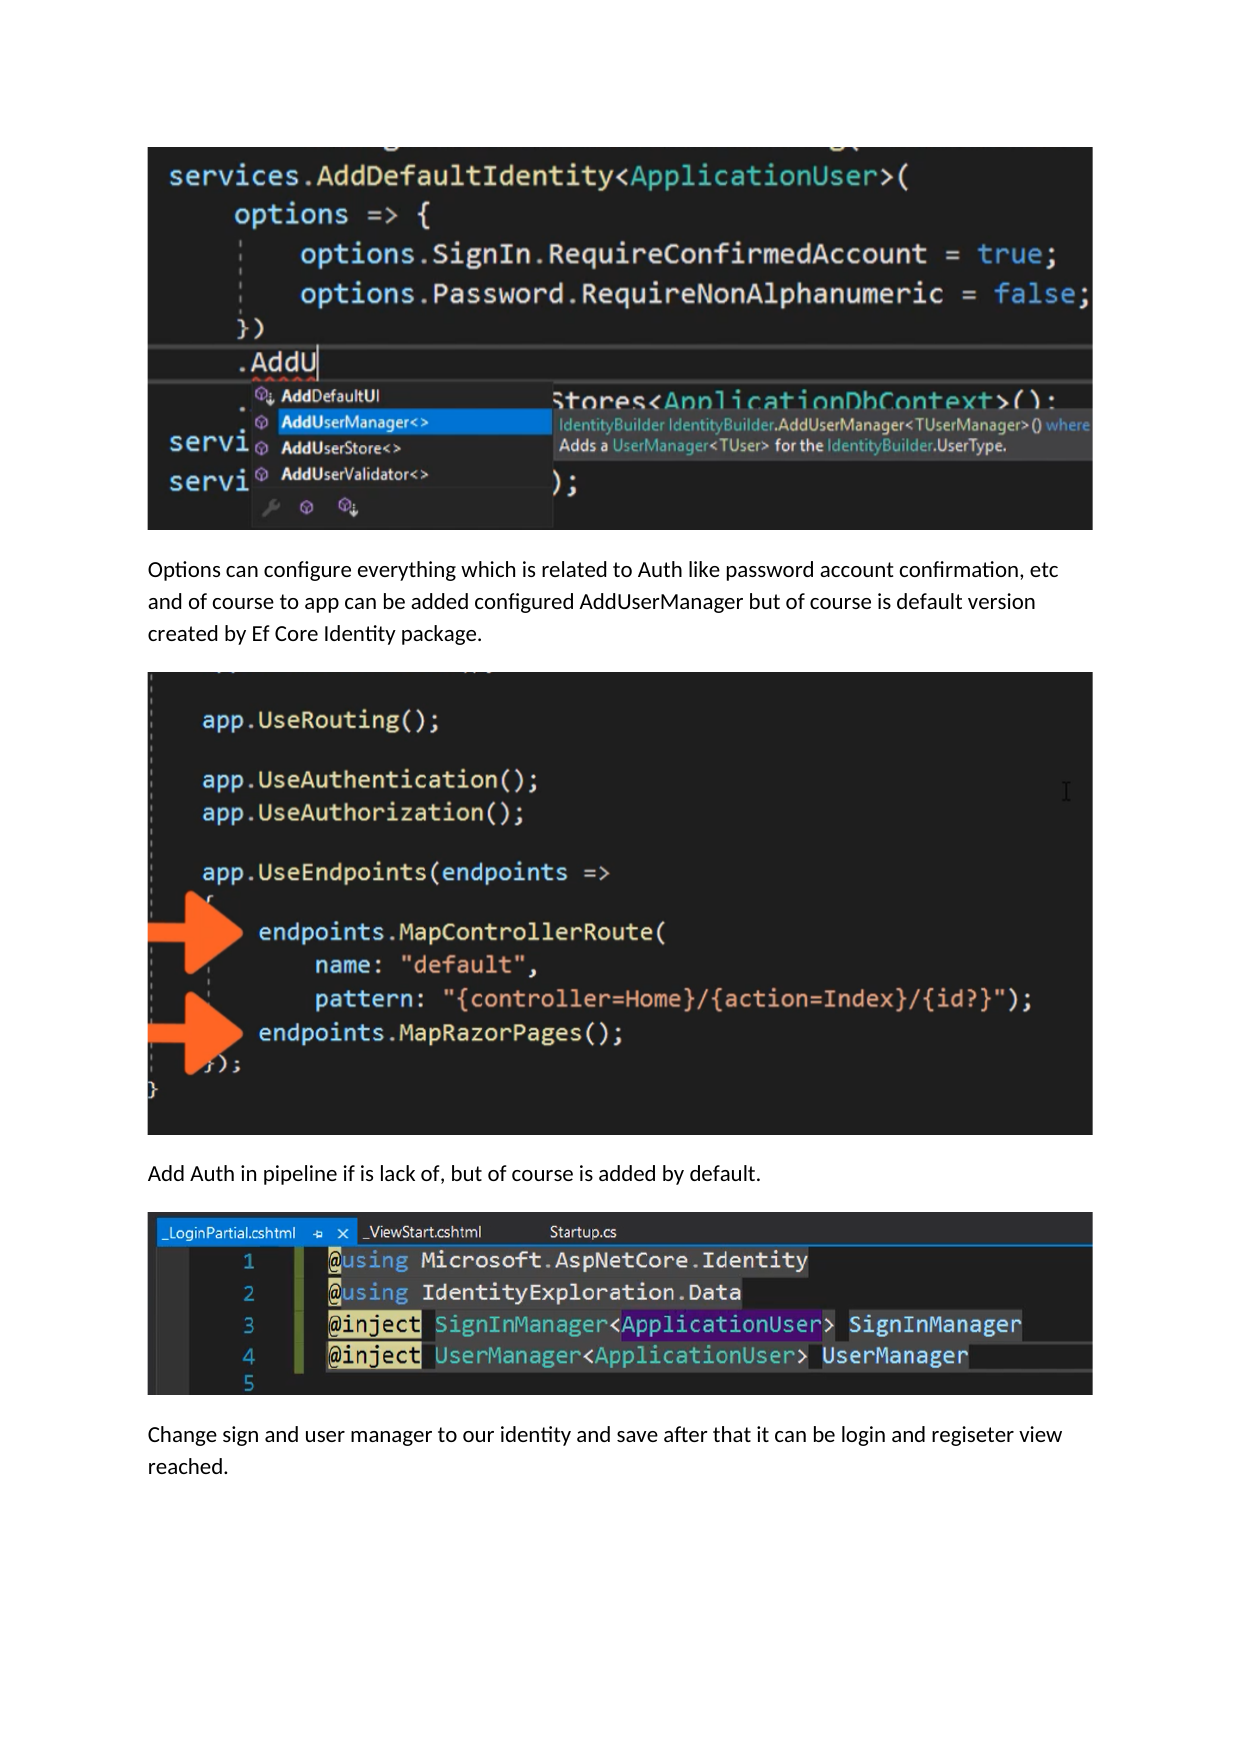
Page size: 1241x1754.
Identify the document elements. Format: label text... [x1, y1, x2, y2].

picture [147, 1212, 1093, 1395]
picture [147, 672, 1093, 1135]
picture [147, 147, 1093, 530]
text Add Auth in pipeline if is lack of, but of course is added by default. [148, 1159, 1093, 1187]
text Change sign and user manager to our identity and save after that it can be login and regiseter view reached. [148, 1420, 1093, 1480]
text Options can configure everything which is related to Auth like password account confirmation, etc and of course to app can be added configured AddUserManager but of course is default version created by Ef Core Identity package. [148, 555, 1093, 647]
